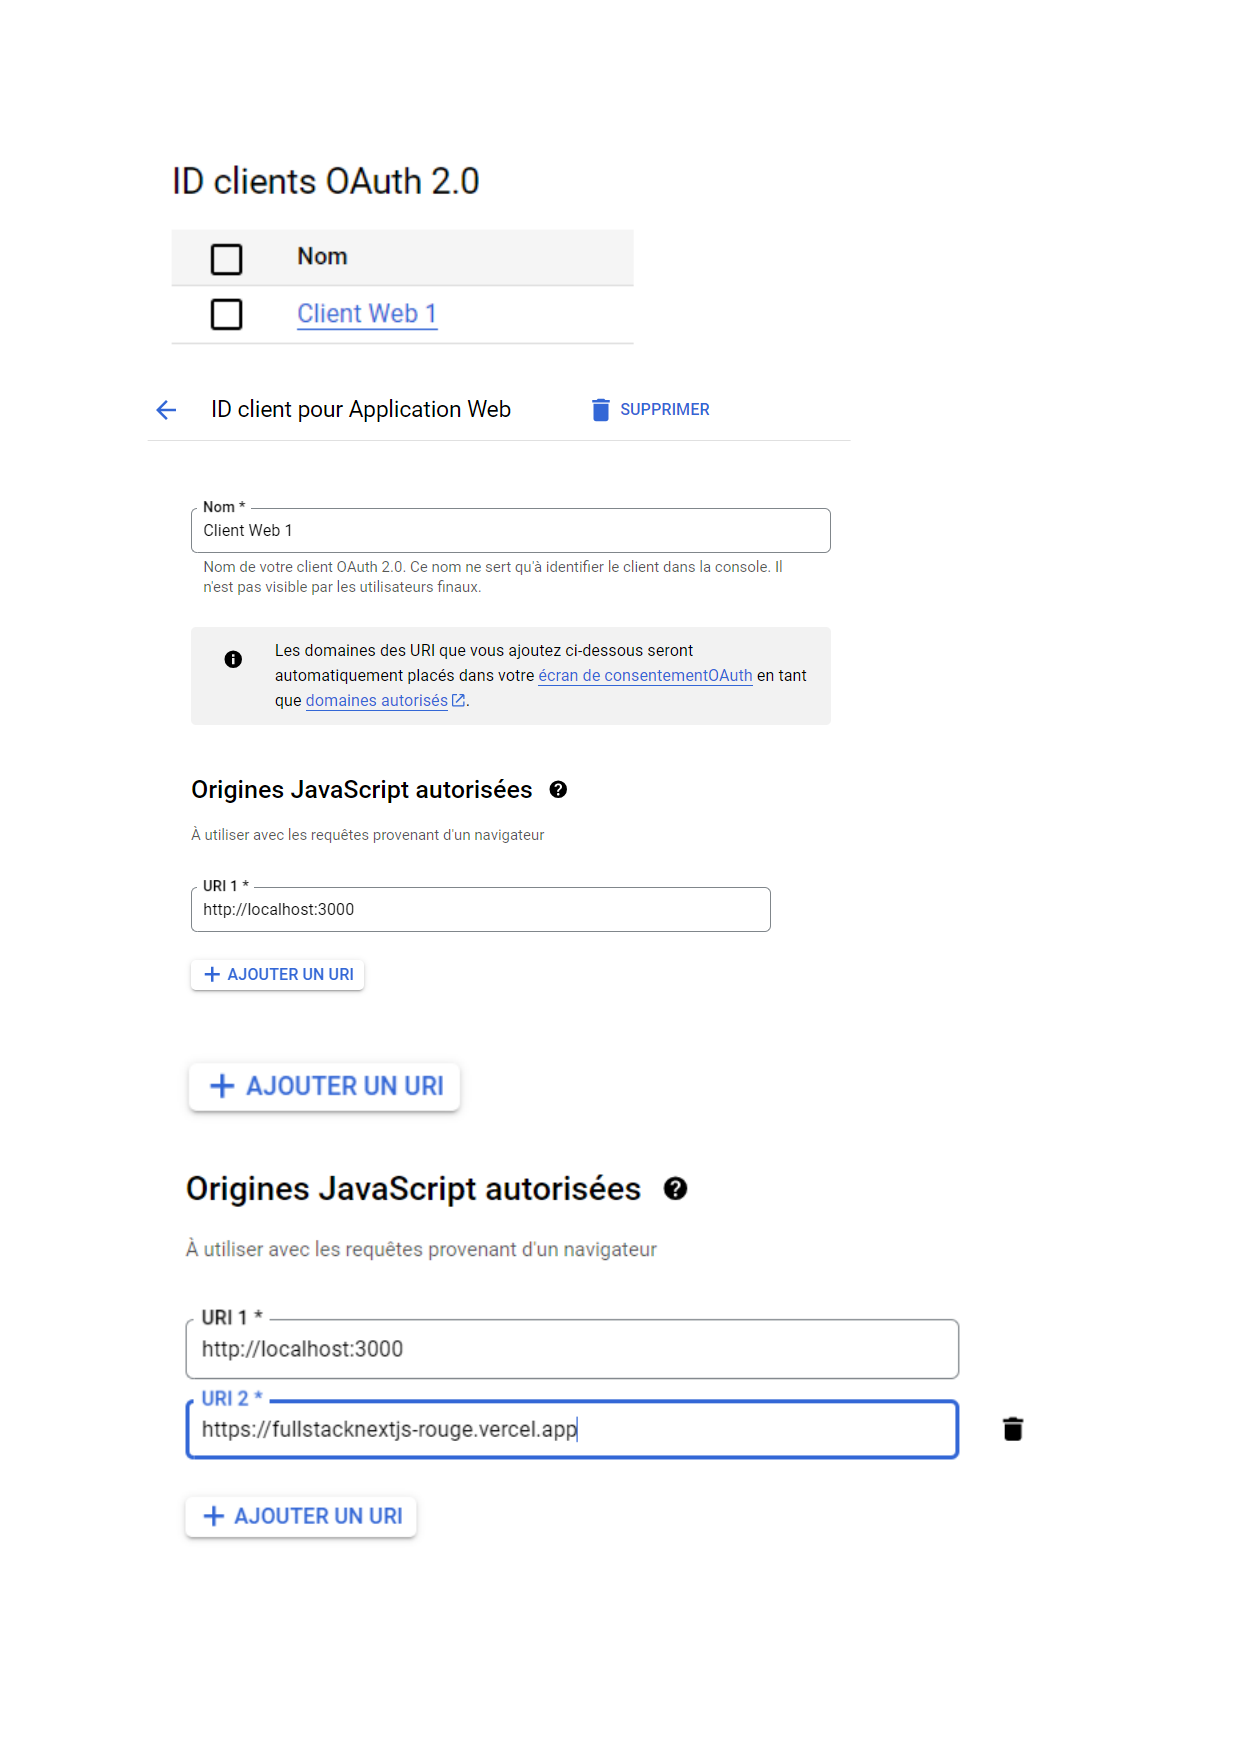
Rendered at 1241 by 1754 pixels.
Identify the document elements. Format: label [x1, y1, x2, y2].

picture [147, 386, 851, 1028]
picture [147, 1046, 515, 1135]
picture [147, 1153, 1093, 1576]
picture [147, 147, 634, 368]
